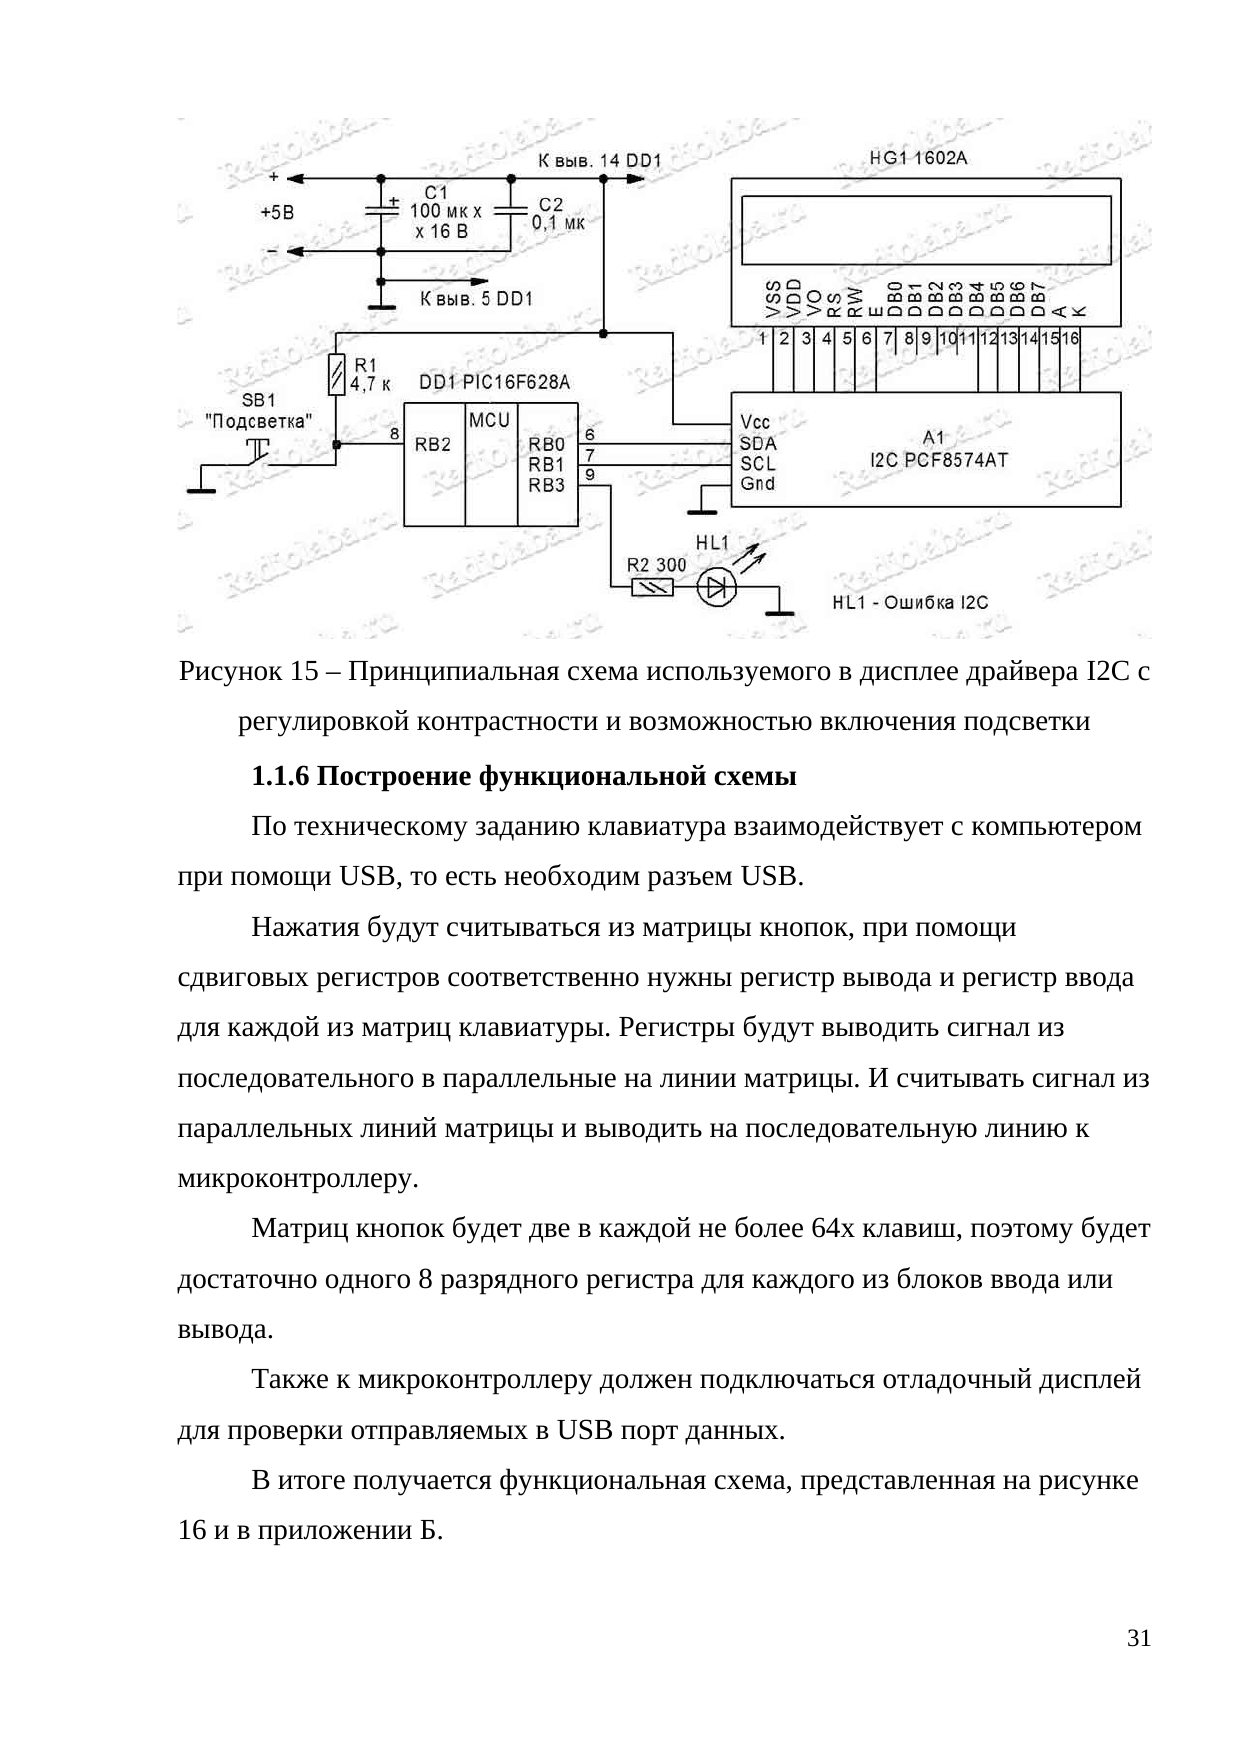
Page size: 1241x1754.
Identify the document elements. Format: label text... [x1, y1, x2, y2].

text Также к микроконтроллеру должен подключаться отладочный дисплей для проверки отправляемых в USB порт данных. [177, 1362, 1152, 1445]
text Матриц кнопок будет две в каждой не более 64х клавиш, поэтому будет достаточно одного 8 разрядного регистра для каждого из блоков ввода или вывода. [177, 1211, 1152, 1345]
text В итоге получается функциональная схема, представленная на рисунке 16 и в приложении Б. [177, 1462, 1152, 1546]
text Нажатия будут считываться из матрицы кнопок, при помощи сдвиговых регистров соответственно нужны регистр вывода и регистр ввода для каждой из матриц клавиатуры. Регистры будут выводить сигнал из последовательного в параллельные на линии матрицы. И считывать сигнал из параллельных линий матрицы и выводить на последовательную линию к микроконтроллеру. [177, 909, 1152, 1194]
subtitle 1.1.6 Построение функциональной схемы [177, 758, 1152, 791]
text Рисунок 15 – Принципиальная схема используемого в дисплее драйвера I2C с регулировкой контрастности и возможностью включения подсветки [177, 653, 1152, 737]
picture [177, 118, 1152, 639]
text По техническому заданию клавиатура взаимодействует с компьютером при помощи USB, то есть необходим разъем USB. [177, 808, 1152, 892]
